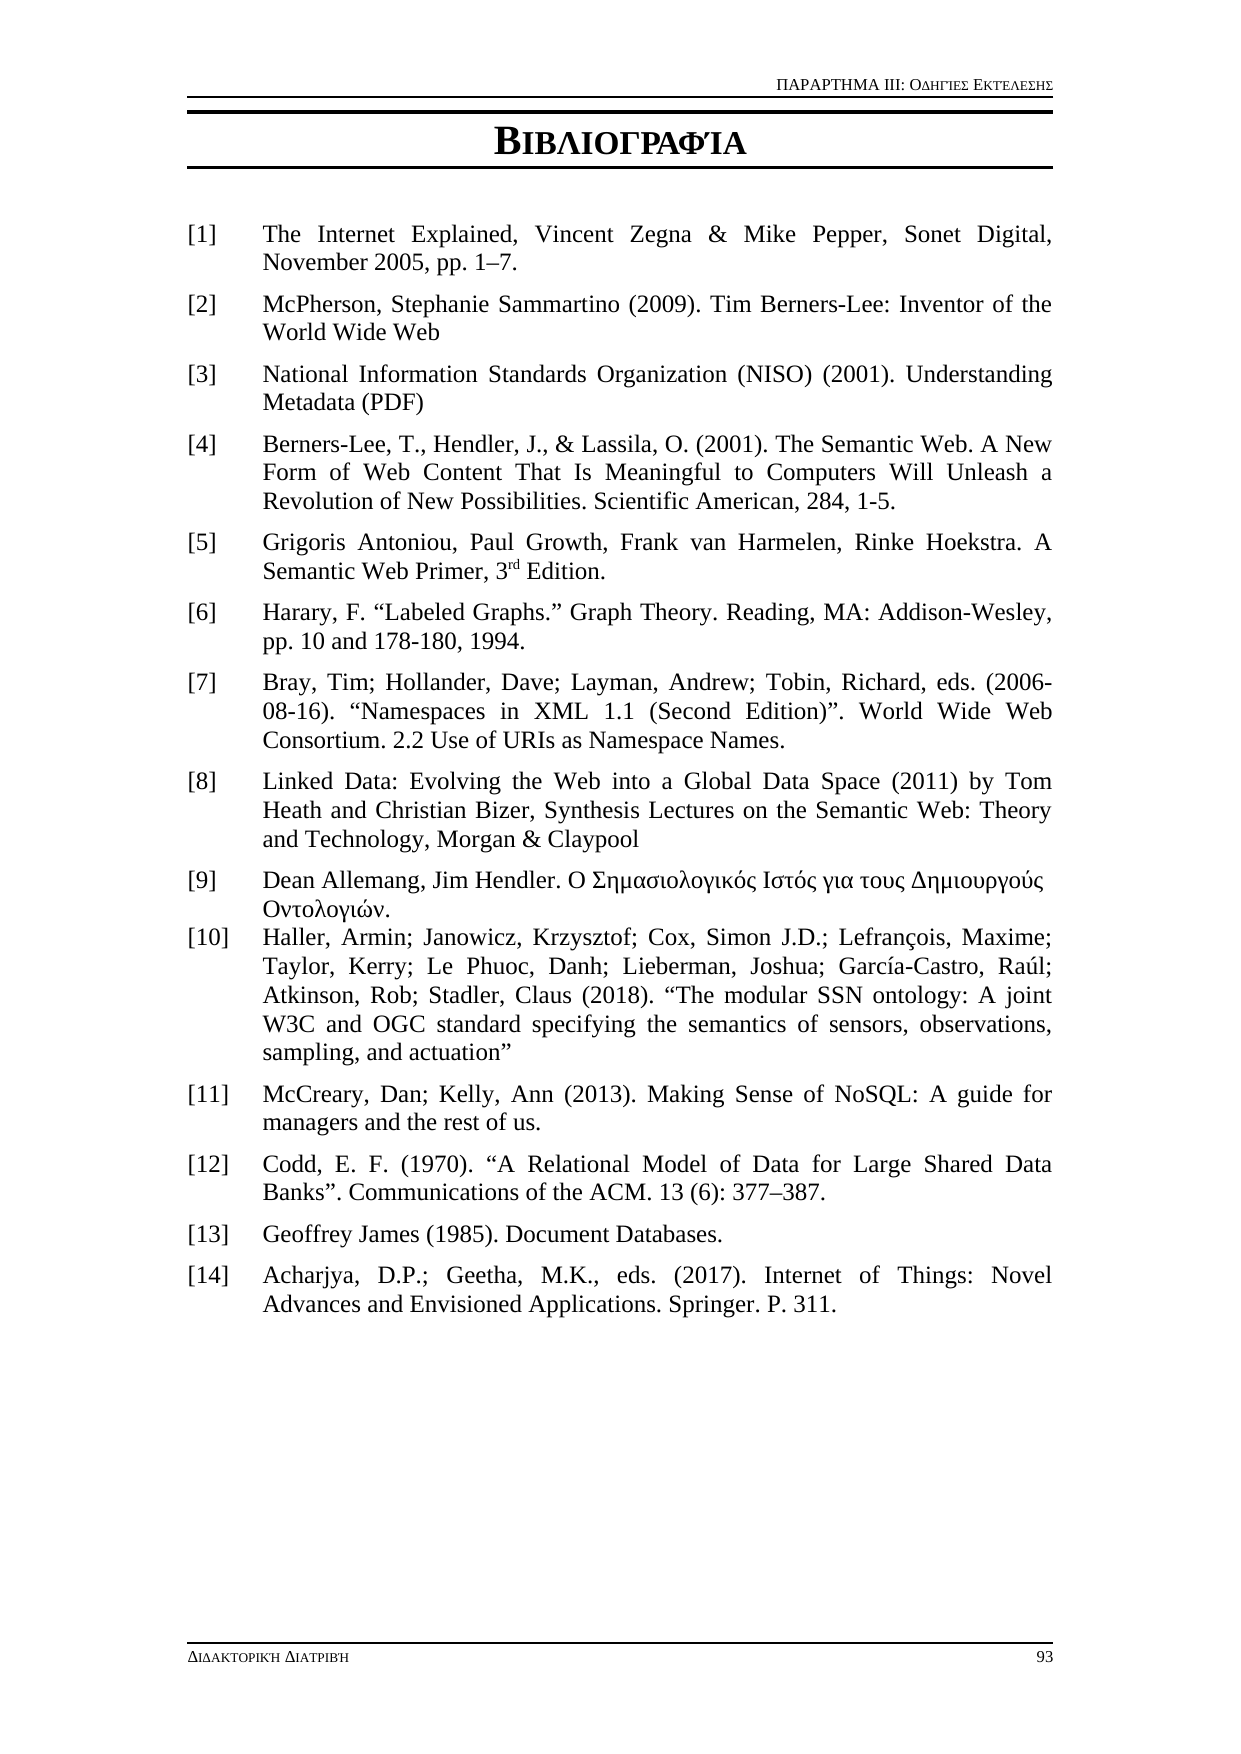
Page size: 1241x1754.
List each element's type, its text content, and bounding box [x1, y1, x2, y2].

text [13] Geoffrey James (1985). Document Databases. [187, 1219, 1053, 1247]
text [10] Haller, Armin; Janowicz, Krzysztof; Cox, Simon J.D.; Lefrançois, Maxime; Taylor, Kerry; Le Phuoc, Danh; Lieberman, Joshua; García-Castro, Raúl; Atkinson, Rob; Stadler, Claus (2018). “The modular SSN ontology: A joint W3C and OGC standard specifying the semantics of sensors, observations, sampling, and actuation” [187, 922, 1053, 1066]
text [4] Βerners-Lee, T., Hendler, J., & Lassila, O. (2001). The Semantic Web. A New Form of Web Content That Is Meaningful to Computers Will Unleash a Revolution of New Possibilities. Scientific American, 284, 1-5. [187, 429, 1053, 515]
text [14] Acharjya, D.P.; Geetha, M.K., eds. (2017). Internet of Things: Novel Advances and Envisioned Applications. Springer. P. 311. [187, 1260, 1053, 1317]
text [11] McCreary, Dan; Kelly, Ann (2013). Making Sense of NoSQL: A guide for managers and the rest of us. [187, 1079, 1053, 1136]
text [1] The Internet Explained, Vincent Zegna & Mike Pepper, Sonet Digital, November 2005, pp. 1–7. [187, 219, 1053, 276]
text [12] Codd, E. F. (1970). “A Relational Model of Data for Large Shared Data Banks”. Communications of the ACM. 13 (6): 377–387. [187, 1149, 1053, 1206]
text [5] Grigoris Antoniou, Paul Growth, Frank van Harmelen, Rinke Hoekstra. A Semantic Web Primer, 3rd Edition. [187, 527, 1053, 585]
text [2] McPherson, Stephanie Sammartino (2009). Tim Berners-Lee: Inventor of the World Wide Web [187, 289, 1053, 346]
text [8] Linked Data: Evolving the Web into a Global Data Space (2011) by Tom Heath and Christian Bizer, Synthesis Lectures on the Semantic Web: Theory and Technology, Morgan & Claypool [187, 766, 1053, 852]
title Βιβλιογραφία [187, 114, 1053, 166]
text [9] Dean Allemang, Jim Hendler. Ο Σημασιολογικός Ιστός για τους Δημιουργούς Οντολογιών. [187, 865, 1053, 922]
text [6] Harary, F. “Labeled Graphs.” Graph Theory. Reading, MA: Addison-Wesley, pp. 10 and 178-180, 1994. [187, 597, 1053, 655]
text [7] Bray, Tim; Hollander, Dave; Layman, Andrew; Tobin, Richard, eds. (2006-08-16). “Namespaces in XML 1.1 (Second Edition)”. World Wide Web Consortium. 2.2 Use of URIs as Namespace Names. [187, 667, 1053, 754]
text [3] National Information Standards Organization (NISO) (2001). Understanding Metadata (PDF) [187, 359, 1053, 416]
